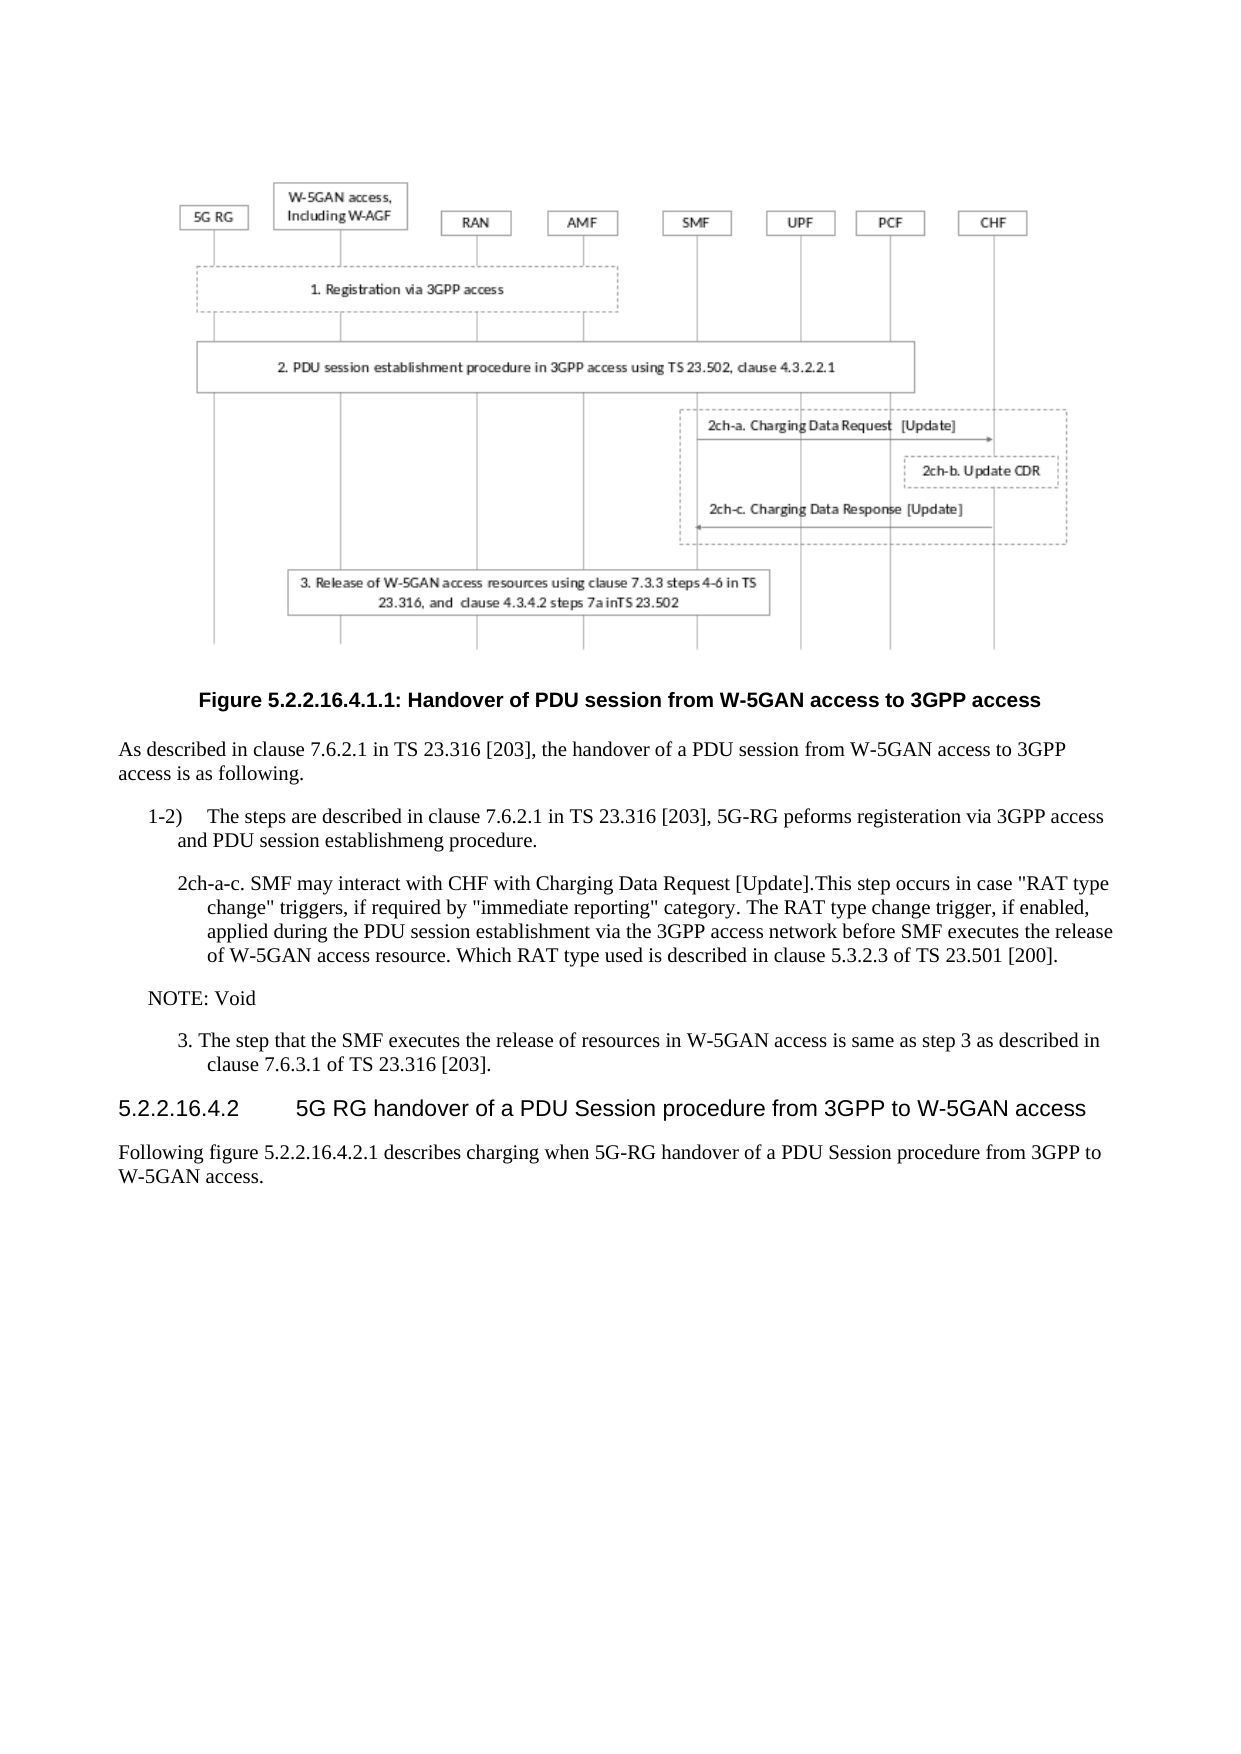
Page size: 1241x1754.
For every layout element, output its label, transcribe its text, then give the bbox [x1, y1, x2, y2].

text 2ch-a-c. SMF may interact with CHF with Charging Data Request [Update].This step occurs in case "RAT type change" triggers, if required by "immediate reporting" category. The RAT type change trigger, if enabled, applied during the PDU session establishment via the 3GPP access network before SMF executes the release of W-5GAN access resource. Which RAT type used is described in clause 5.3.2.3 of TS 23.501 [200]. [177, 871, 1122, 967]
text Following figure 5.2.2.16.4.2.1 describes charging when 5G-RG handover of a PDU Session procedure from 3GPP to W-5GAN access. [118, 1140, 1122, 1188]
text As described in clause 7.6.2.1 in TS 23.316 [203], the handover of a PDU session from W-5GAN access to 3GPP access is as following. [118, 737, 1122, 785]
text NOTE: Void [148, 986, 1122, 1009]
text Figure 5.2.2.16.4.1.1: Handover of PDU session from W-5GAN access to 3GPP access [118, 688, 1122, 712]
text 1-2) The steps are described in clause 7.6.2.1 in TS 23.316 [203], 5G-RG peforms registeration via 3GPP access and PDU session establishmeng procedure. [148, 804, 1122, 852]
text 3. The step that the SMF executes the release of resources in W-5GAN access is same as step 3 as described in clause 7.6.3.1 of TS 23.316 [203]. [177, 1028, 1122, 1076]
subtitle 5.2.2.16.4.2 5G RG handover of a PDU Session procedure from 3GPP to W-5GAN access [118, 1095, 1122, 1122]
